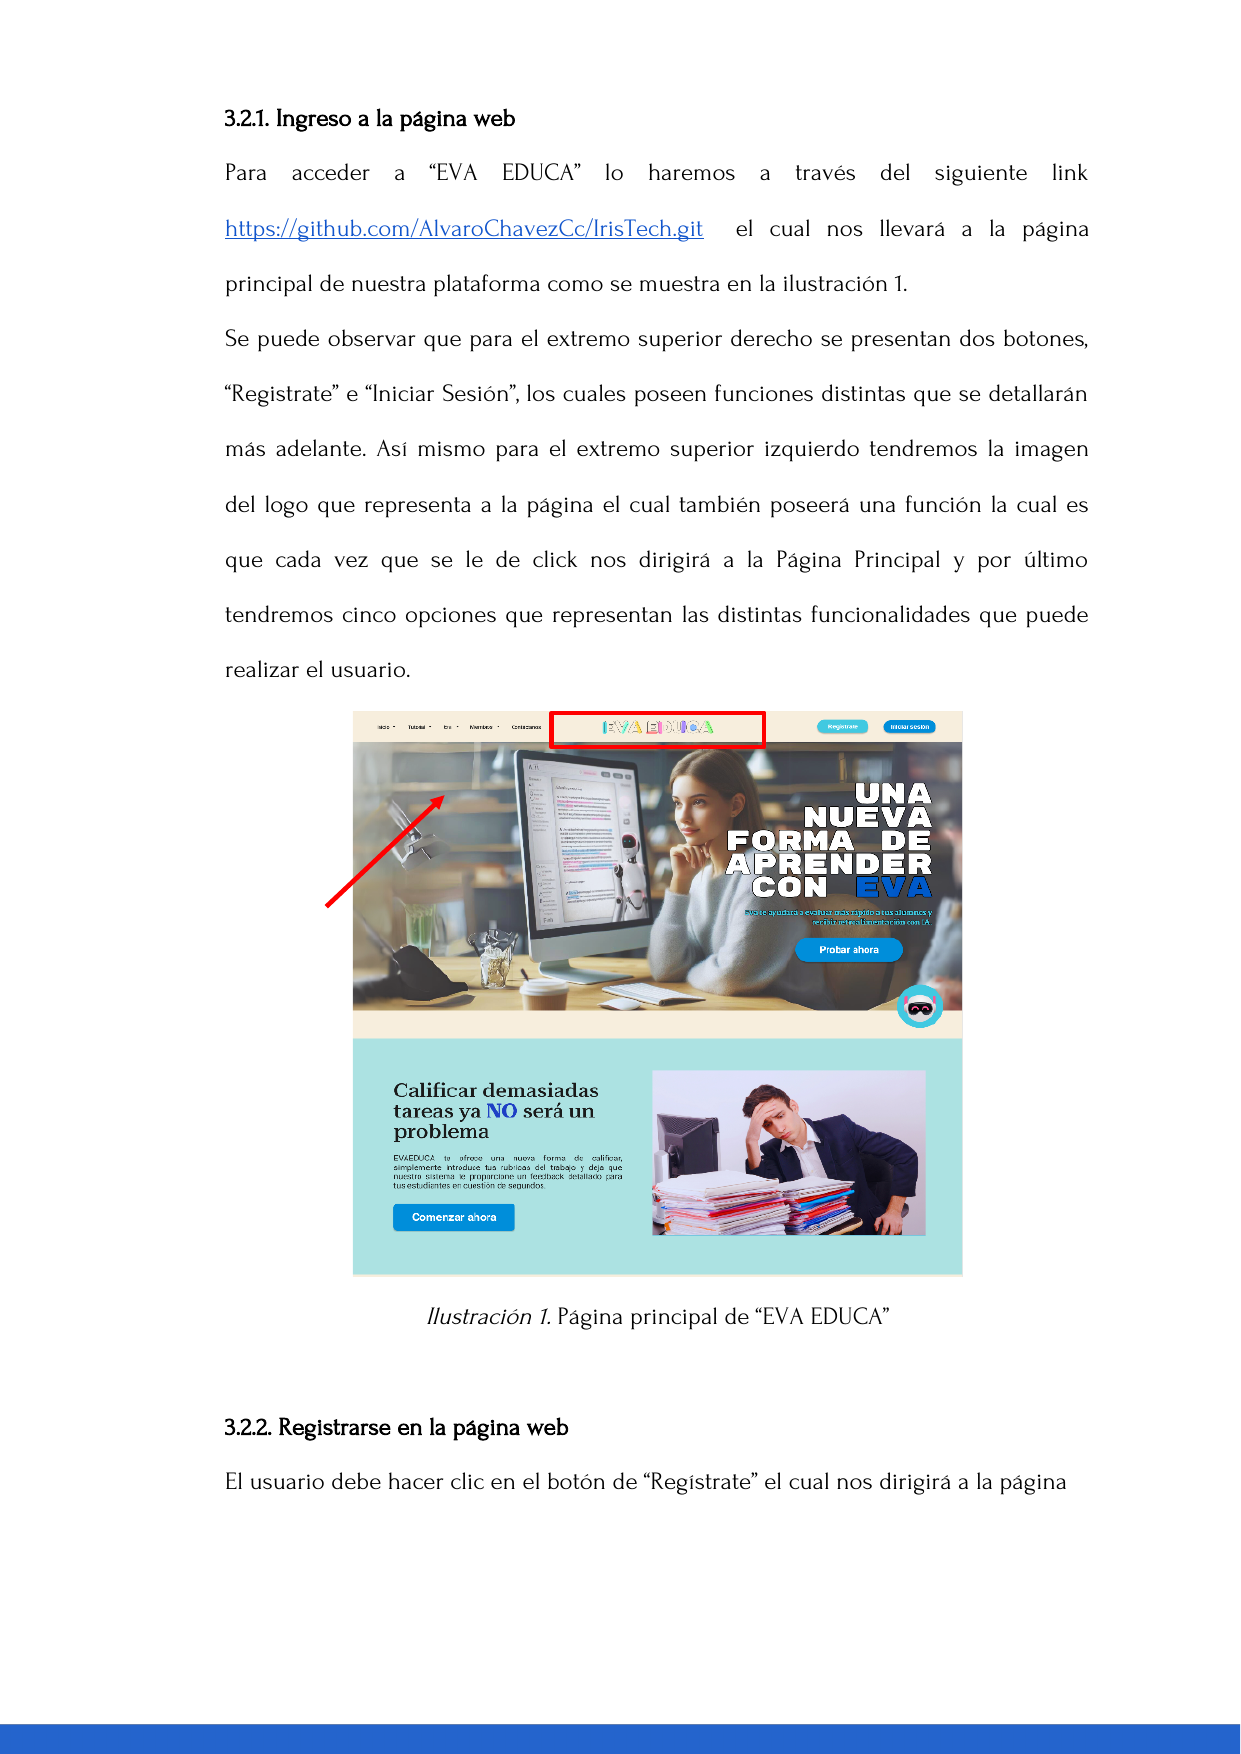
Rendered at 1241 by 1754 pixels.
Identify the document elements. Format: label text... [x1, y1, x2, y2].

text El usuario debe hacer clic en el botón de “Regístrate” el cual nos dirigirá a la página [225, 1468, 1090, 1496]
text Se puede observar que para el extremo superior derecho se presentan dos botones, “Registrate” e “Iniciar Sesión”, los cuales poseen funciones distintas que se detallarán más adelante. Así mismo para el extremo superior izquierdo tendremos la imagen del logo que representa a la página el cual también poseerá una función la cual es que cada vez que se le de click nos dirigirá a la Página Principal y por último tendremos cinco opciones que representan las distintas funcionalidades que puede realizar el usuario. [225, 325, 1090, 684]
text Para acceder a “EVA EDUCA” lo haremos a través del siguiente link https://github.com/AlvaroChavezCc/IrisTech.git el cual nos llevará a la página principal de nuestra plataforma como se muestra en la ilustración 1. [225, 159, 1090, 297]
picture [352, 711, 963, 1277]
picture [0, 1703, 1241, 1754]
picture [554, 715, 762, 745]
text 3.2.1. Ingreso a la página web [150, 104, 1090, 132]
text Ilustración 1. Página principal de “EVA EDUCA” [150, 1303, 1090, 1330]
text 3.2.2. Registrarse en la página web [150, 1413, 1090, 1441]
